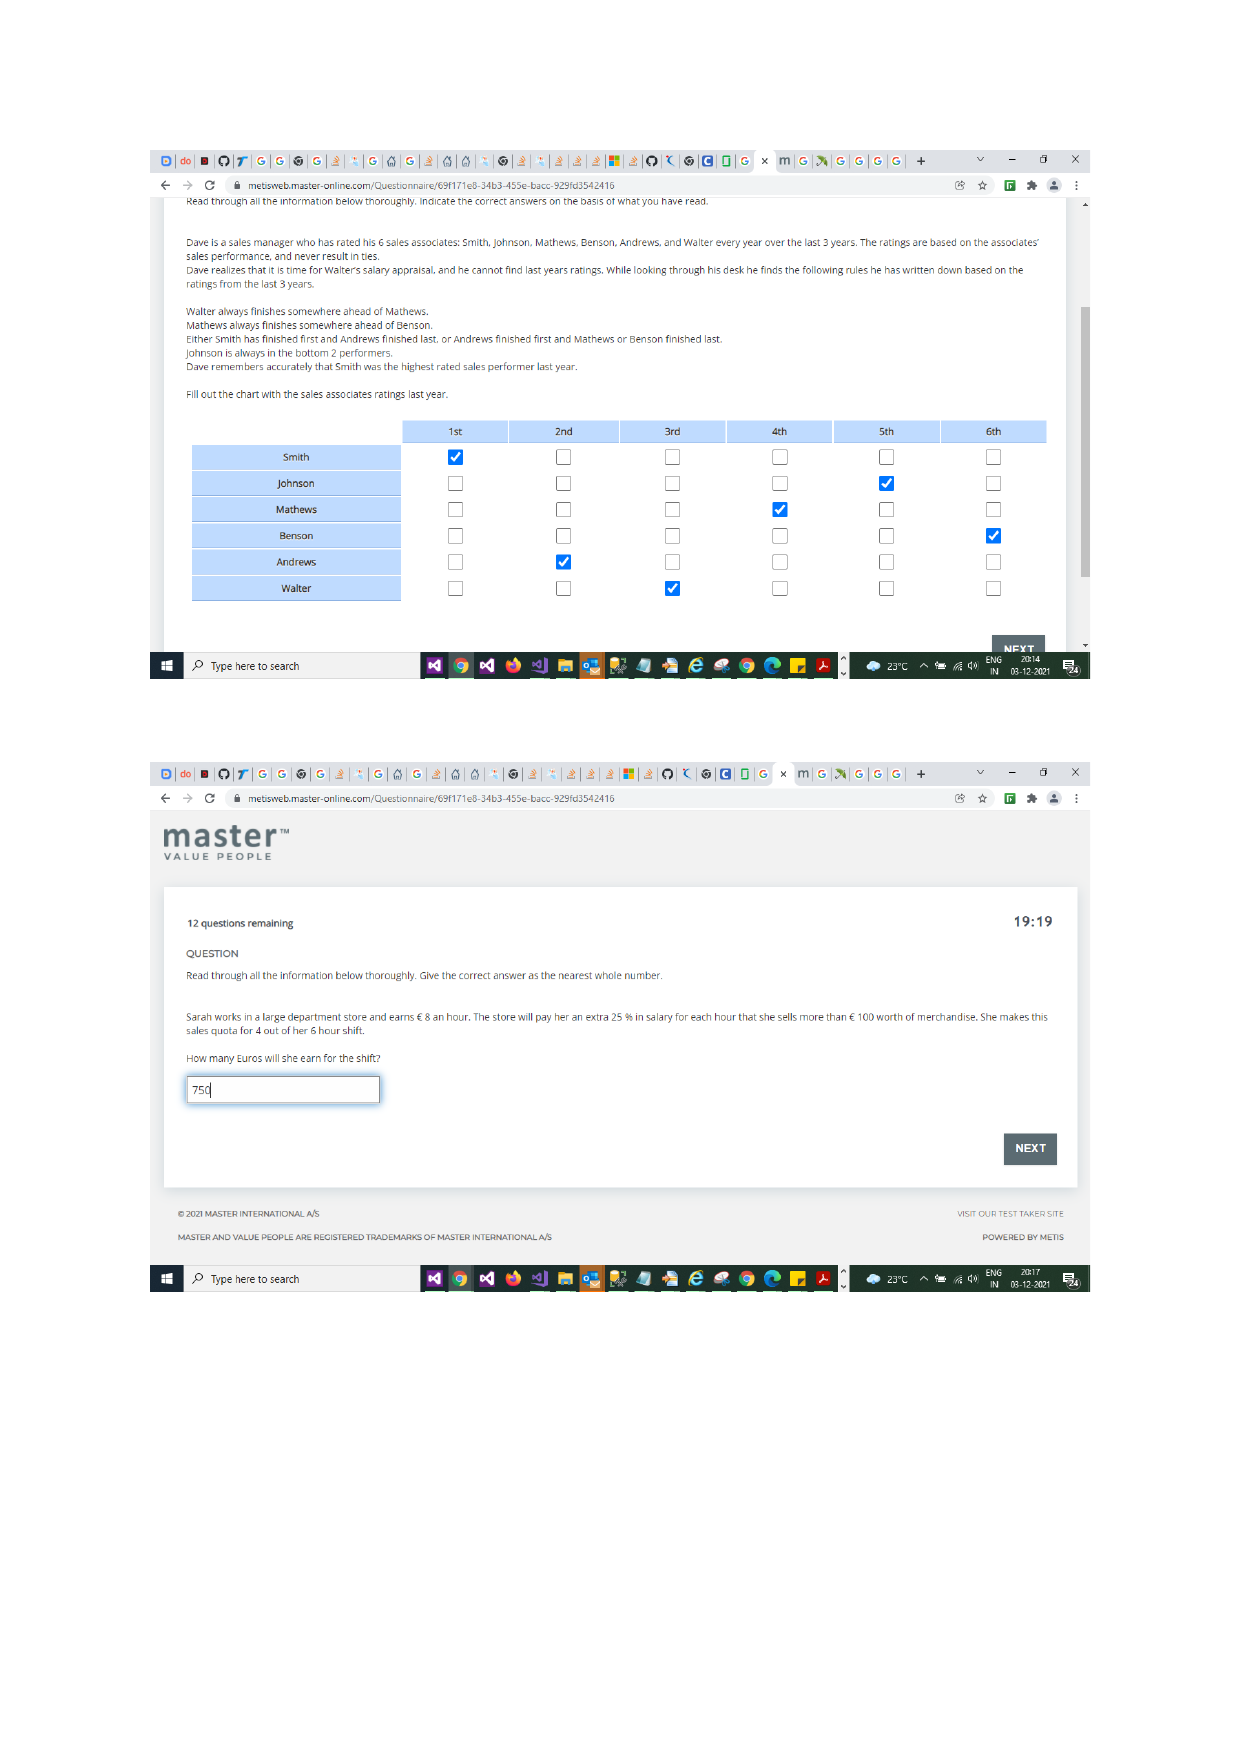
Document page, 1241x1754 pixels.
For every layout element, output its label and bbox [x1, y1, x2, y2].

picture [150, 150, 1091, 679]
picture [150, 762, 1091, 1292]
